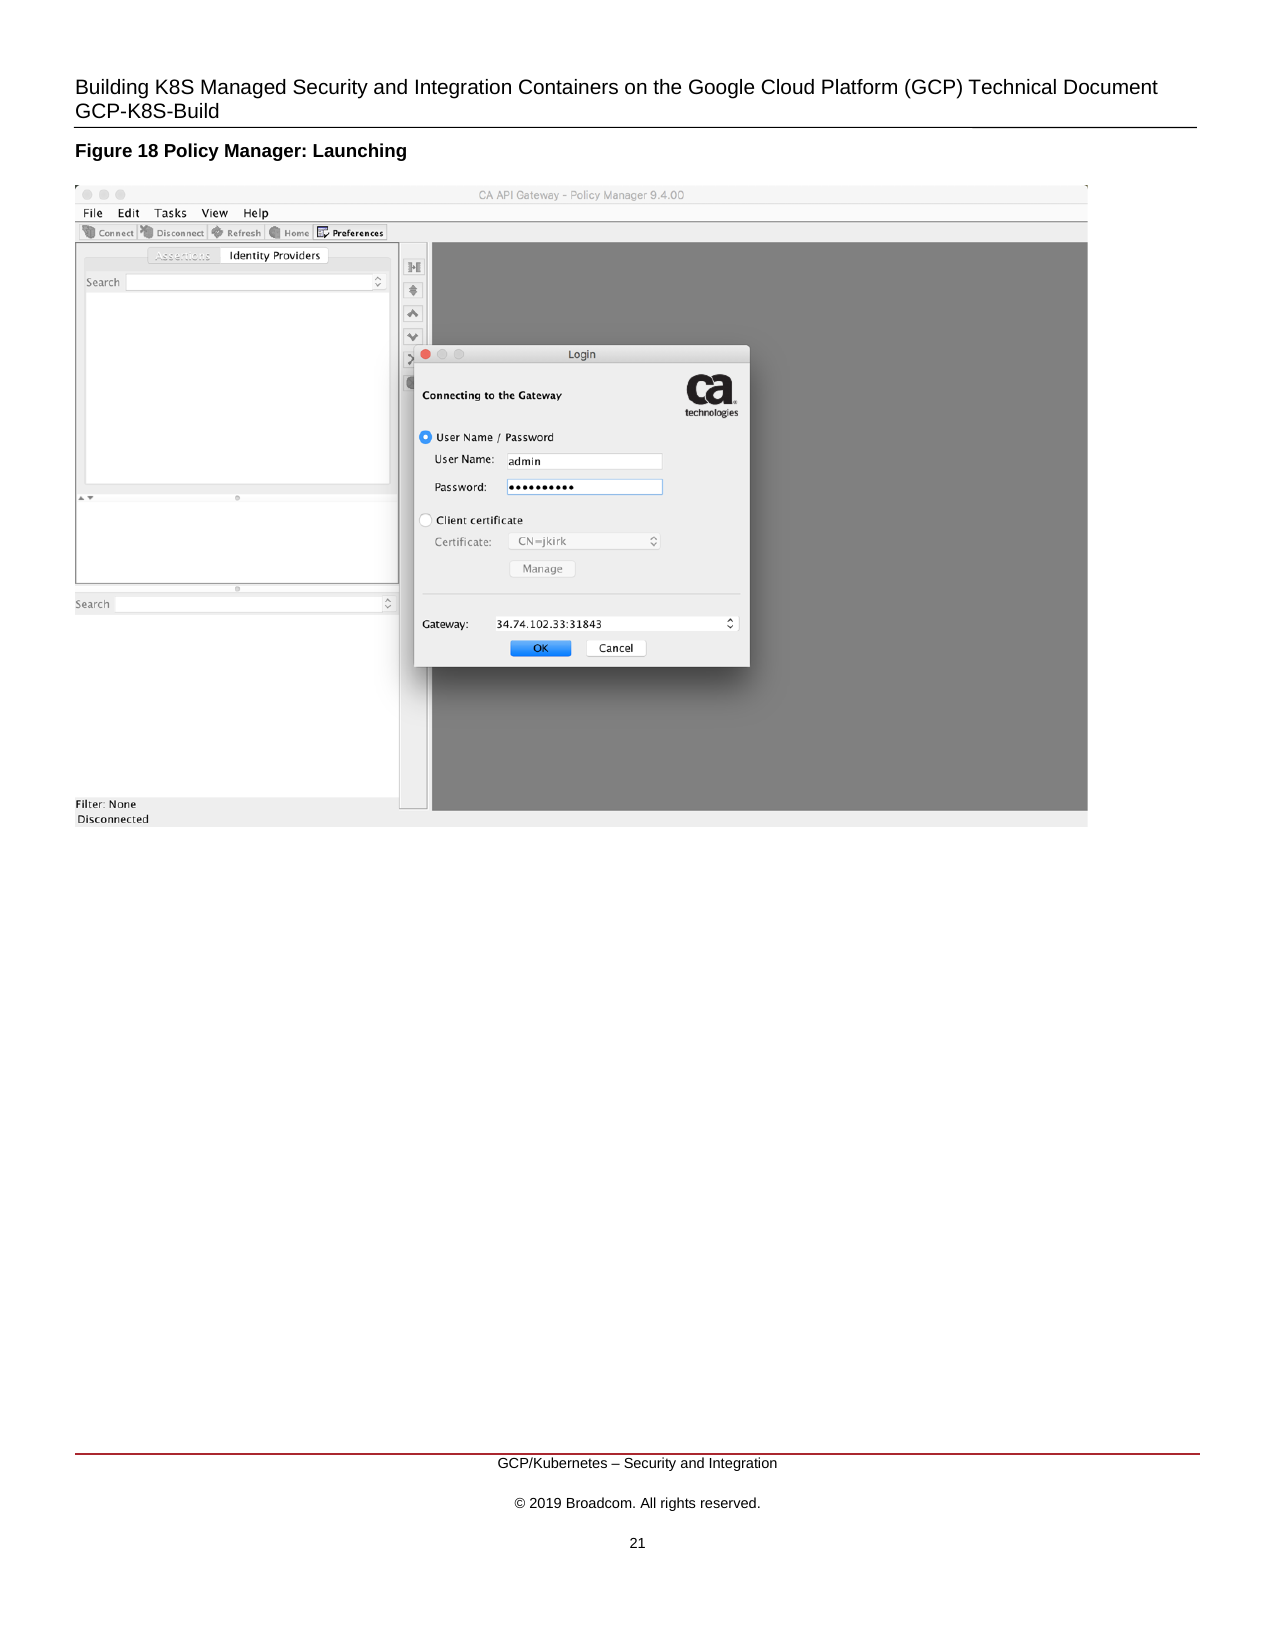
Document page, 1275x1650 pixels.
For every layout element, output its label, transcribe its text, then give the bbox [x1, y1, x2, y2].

text Policy Manager: Launching [75, 140, 1200, 161]
picture [75, 185, 1088, 827]
